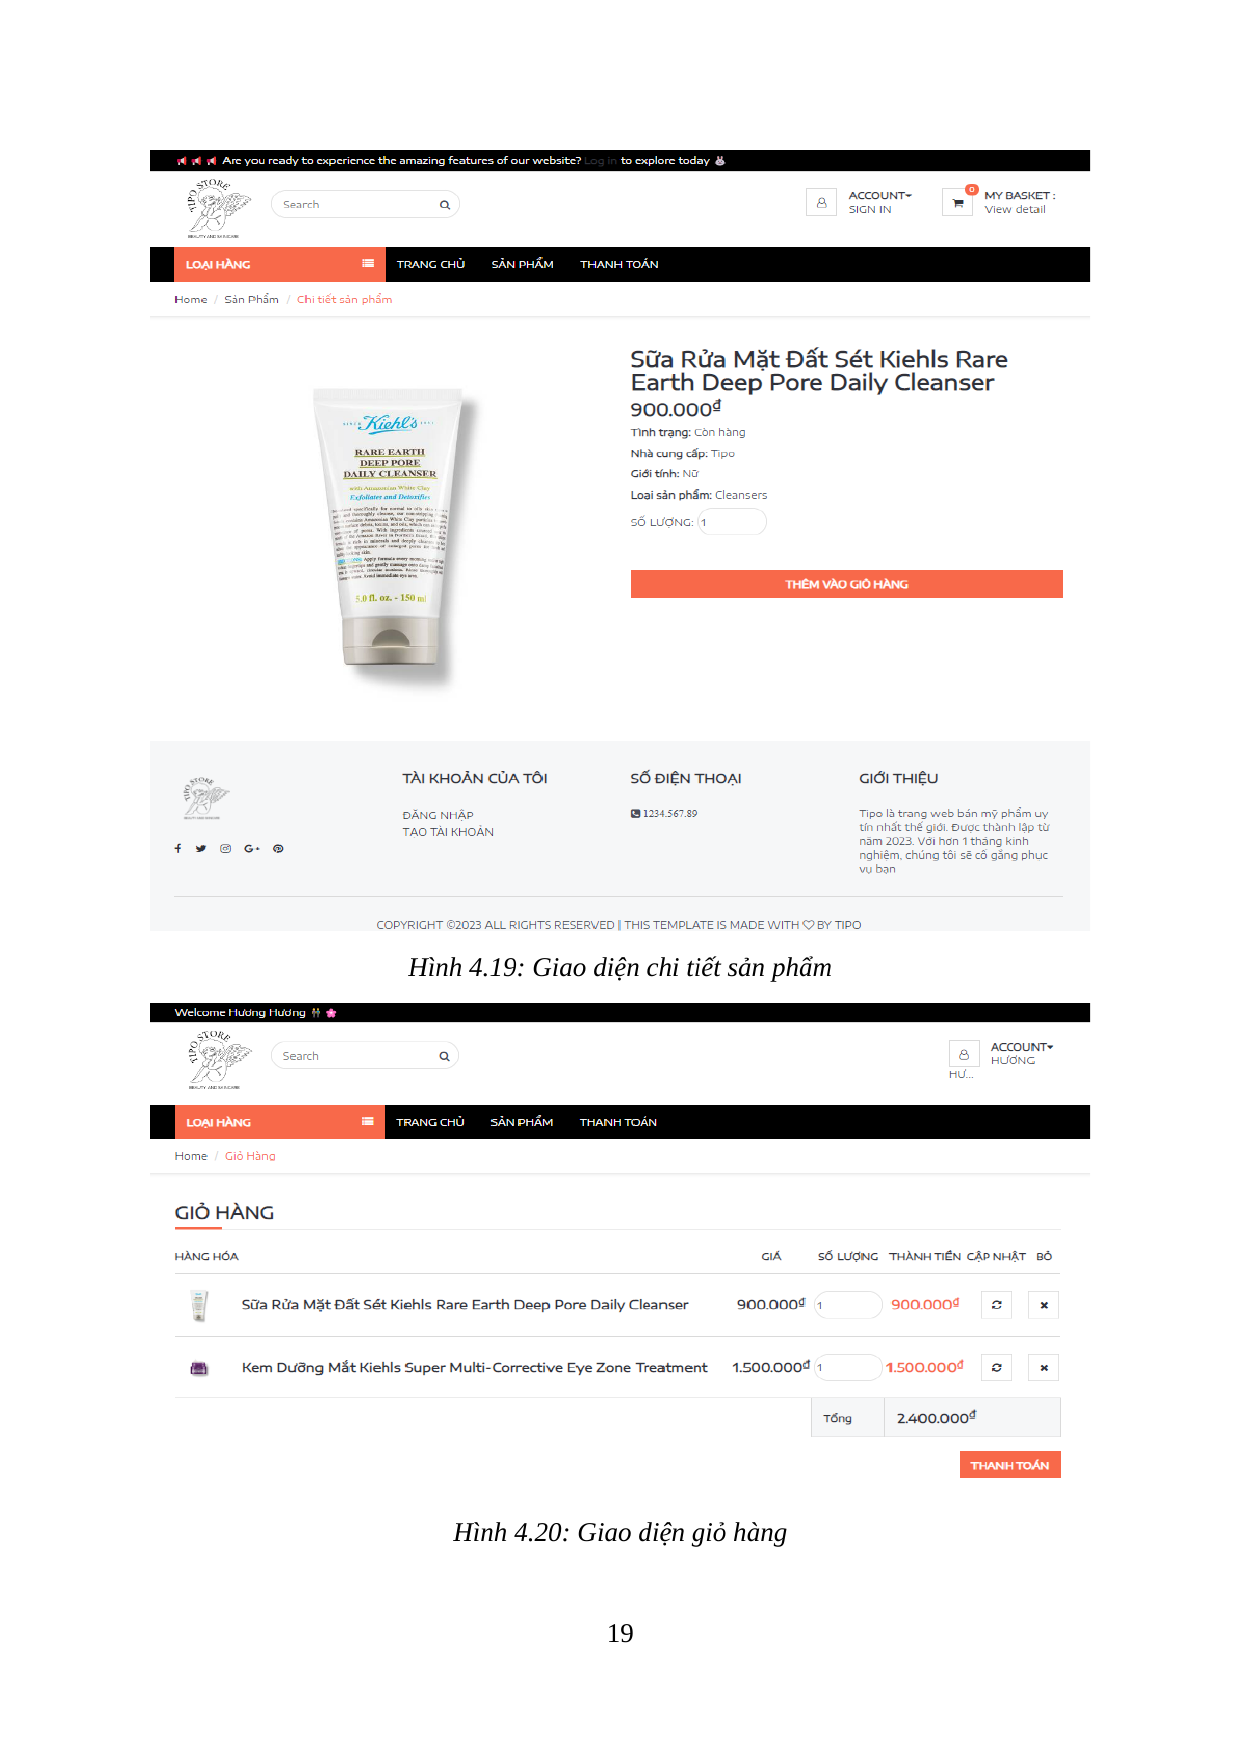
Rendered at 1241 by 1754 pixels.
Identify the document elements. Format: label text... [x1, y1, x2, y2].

picture [150, 150, 1091, 931]
picture [150, 1003, 1091, 1496]
